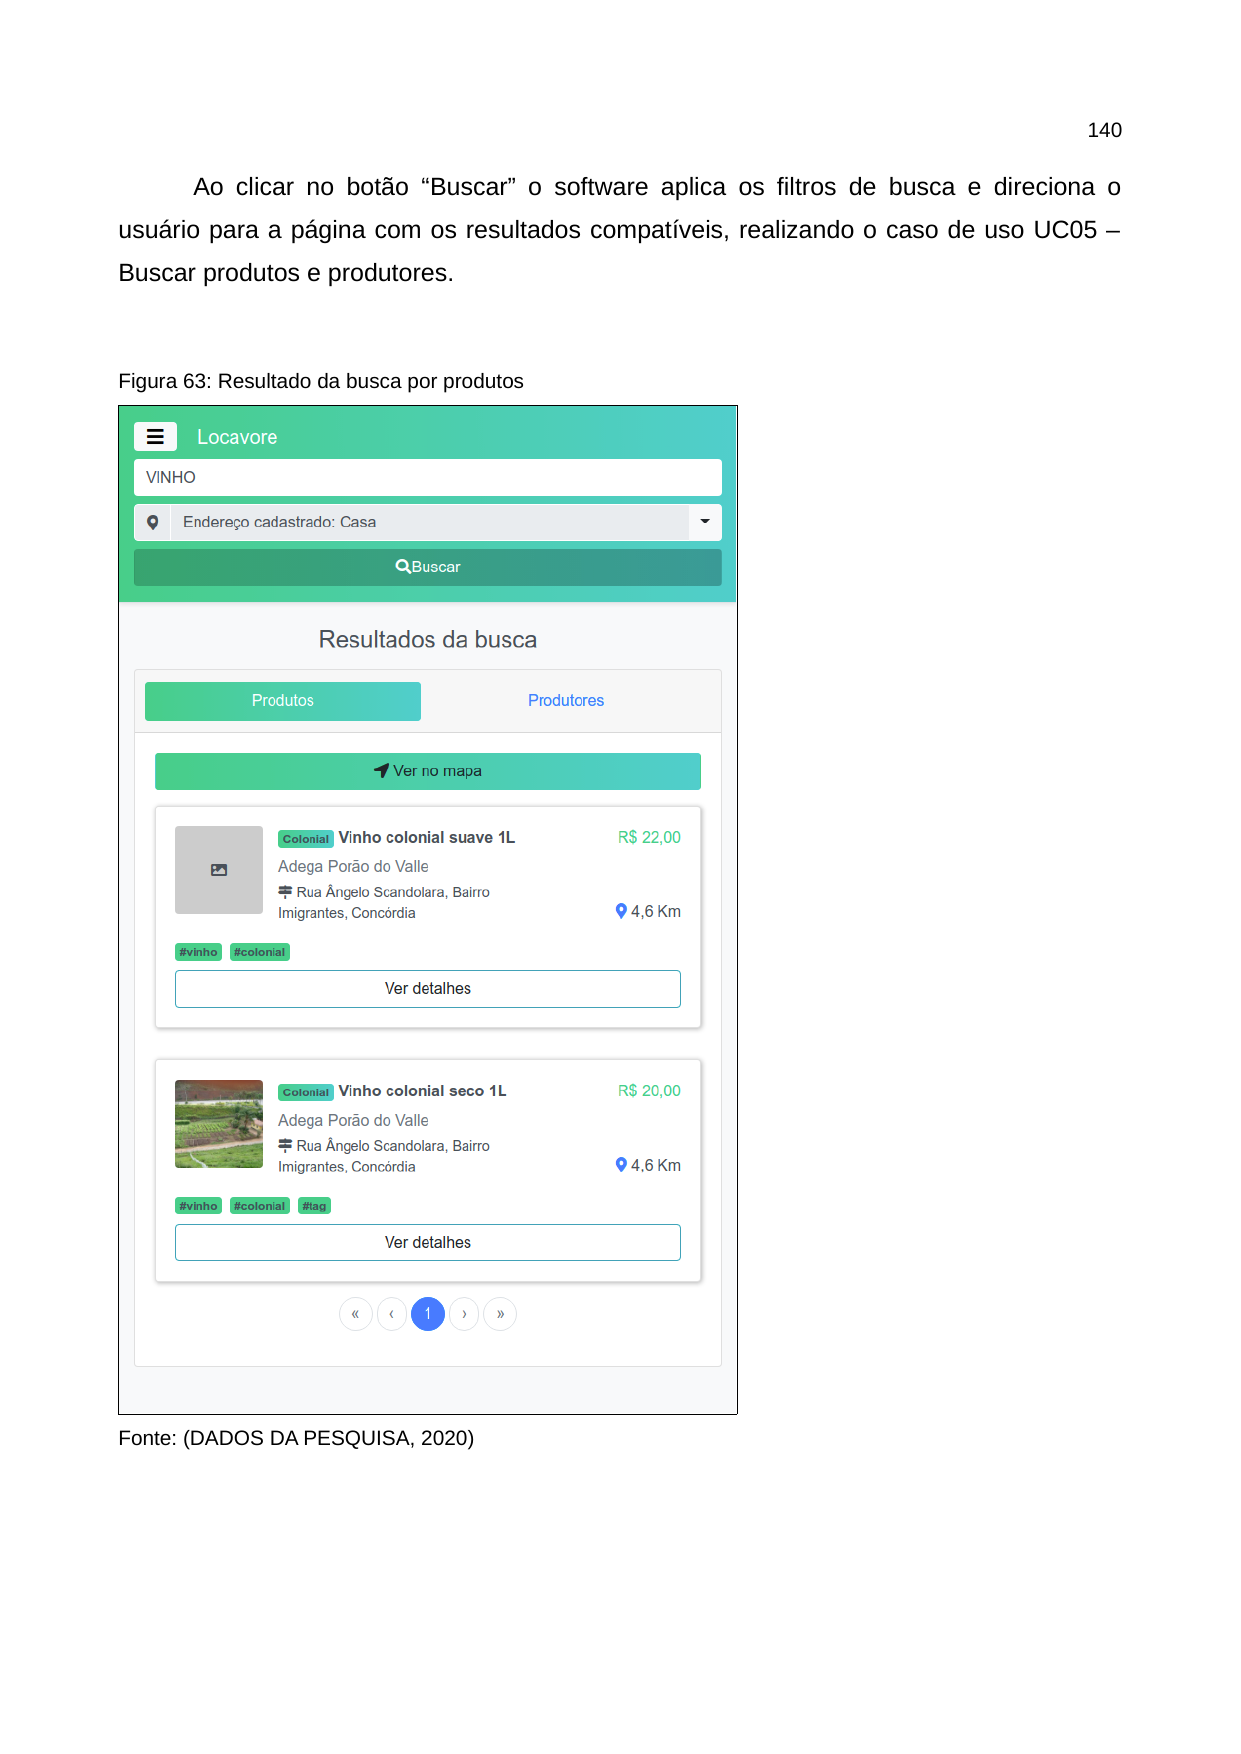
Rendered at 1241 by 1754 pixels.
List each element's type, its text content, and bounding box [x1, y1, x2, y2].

text Figura 63: Resultado da busca por produtos [118, 368, 1122, 392]
text Ao clicar no botão “Buscar” o software aplica os filtros de busca e direciona o usuário para a página com os resultados compatíveis, realizando o caso de uso UC05 – Buscar produtos e produtores. [118, 172, 1122, 287]
picture [119, 406, 736, 1413]
